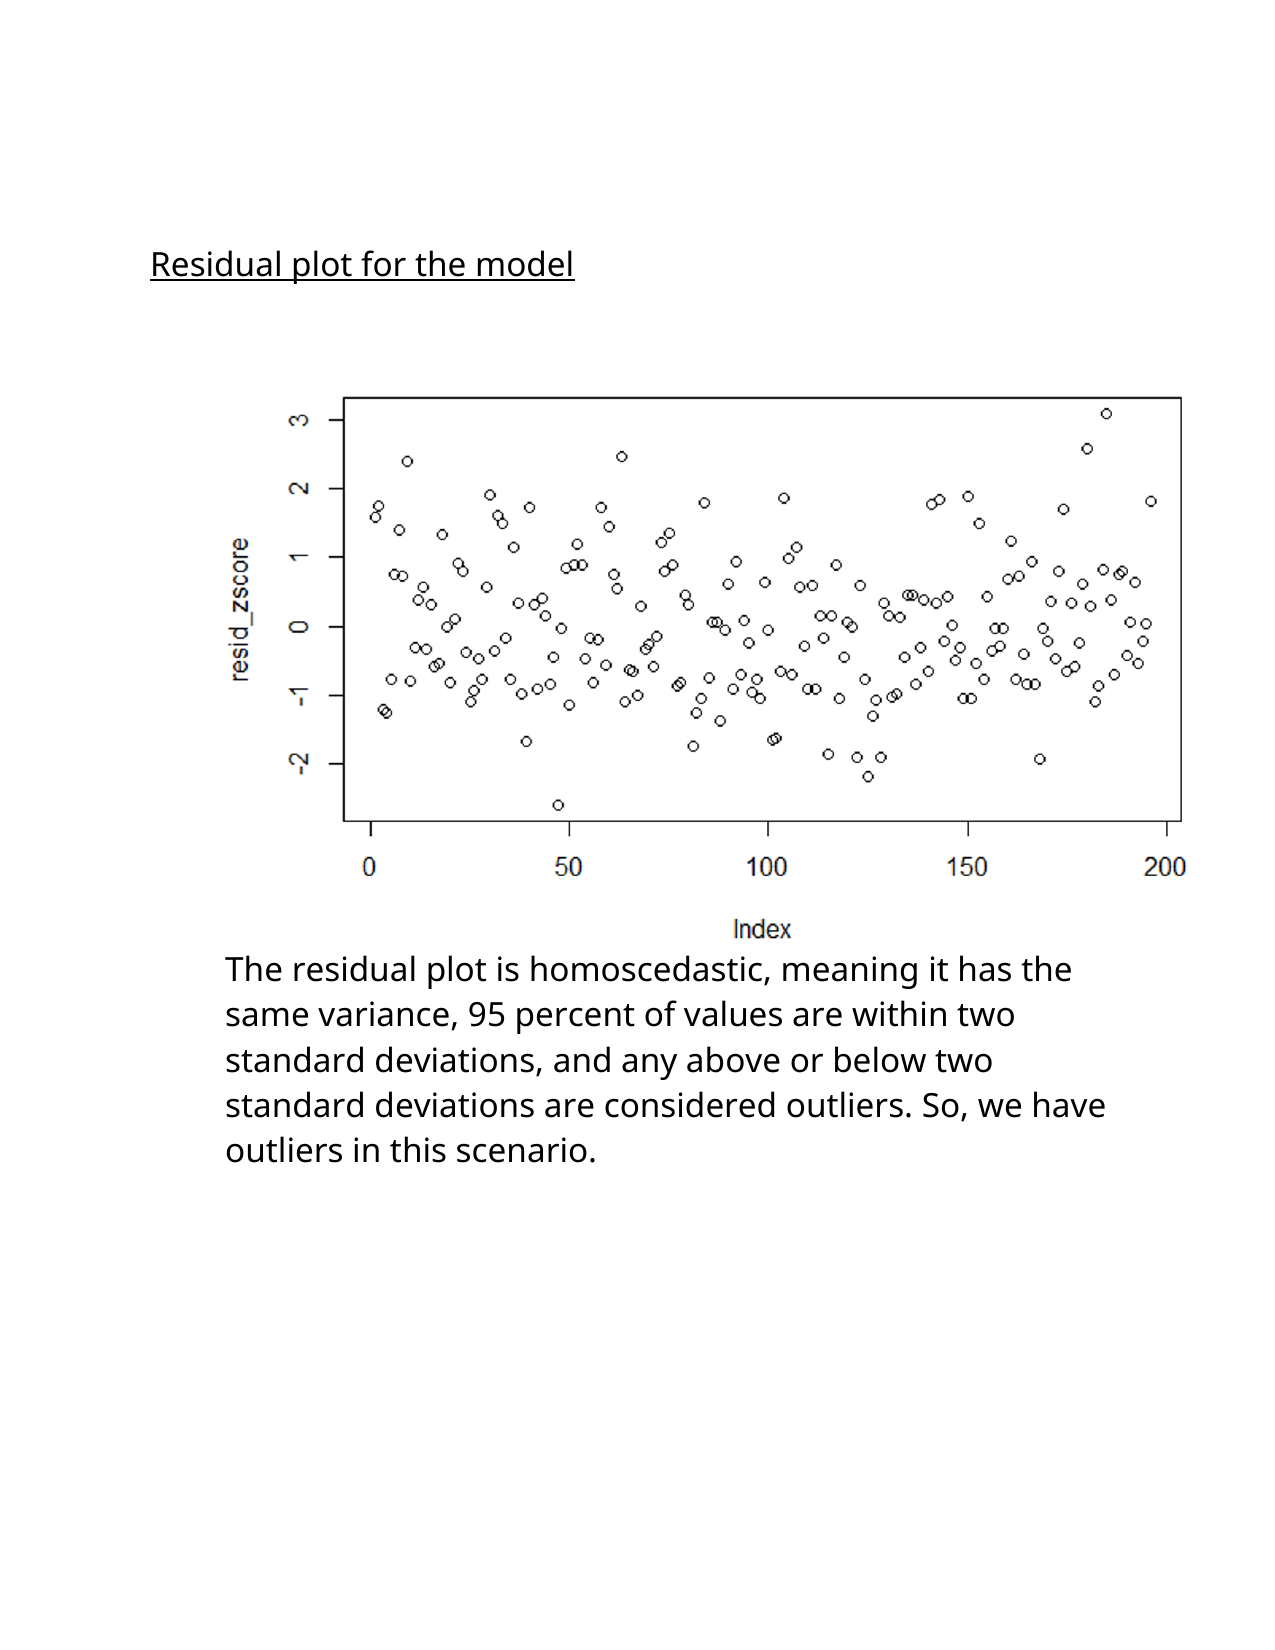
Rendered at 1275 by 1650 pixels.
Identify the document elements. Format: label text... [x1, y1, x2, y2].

picture [225, 377, 1200, 946]
list The residual plot is homoscedastic, meaning it has the same variance, 95 percent of values are within two standard deviations, and any above or below two standard deviations are considered outliers. So, we have outliers in this scenario. [225, 946, 1125, 1173]
text Residual plot for the model [150, 241, 1125, 286]
